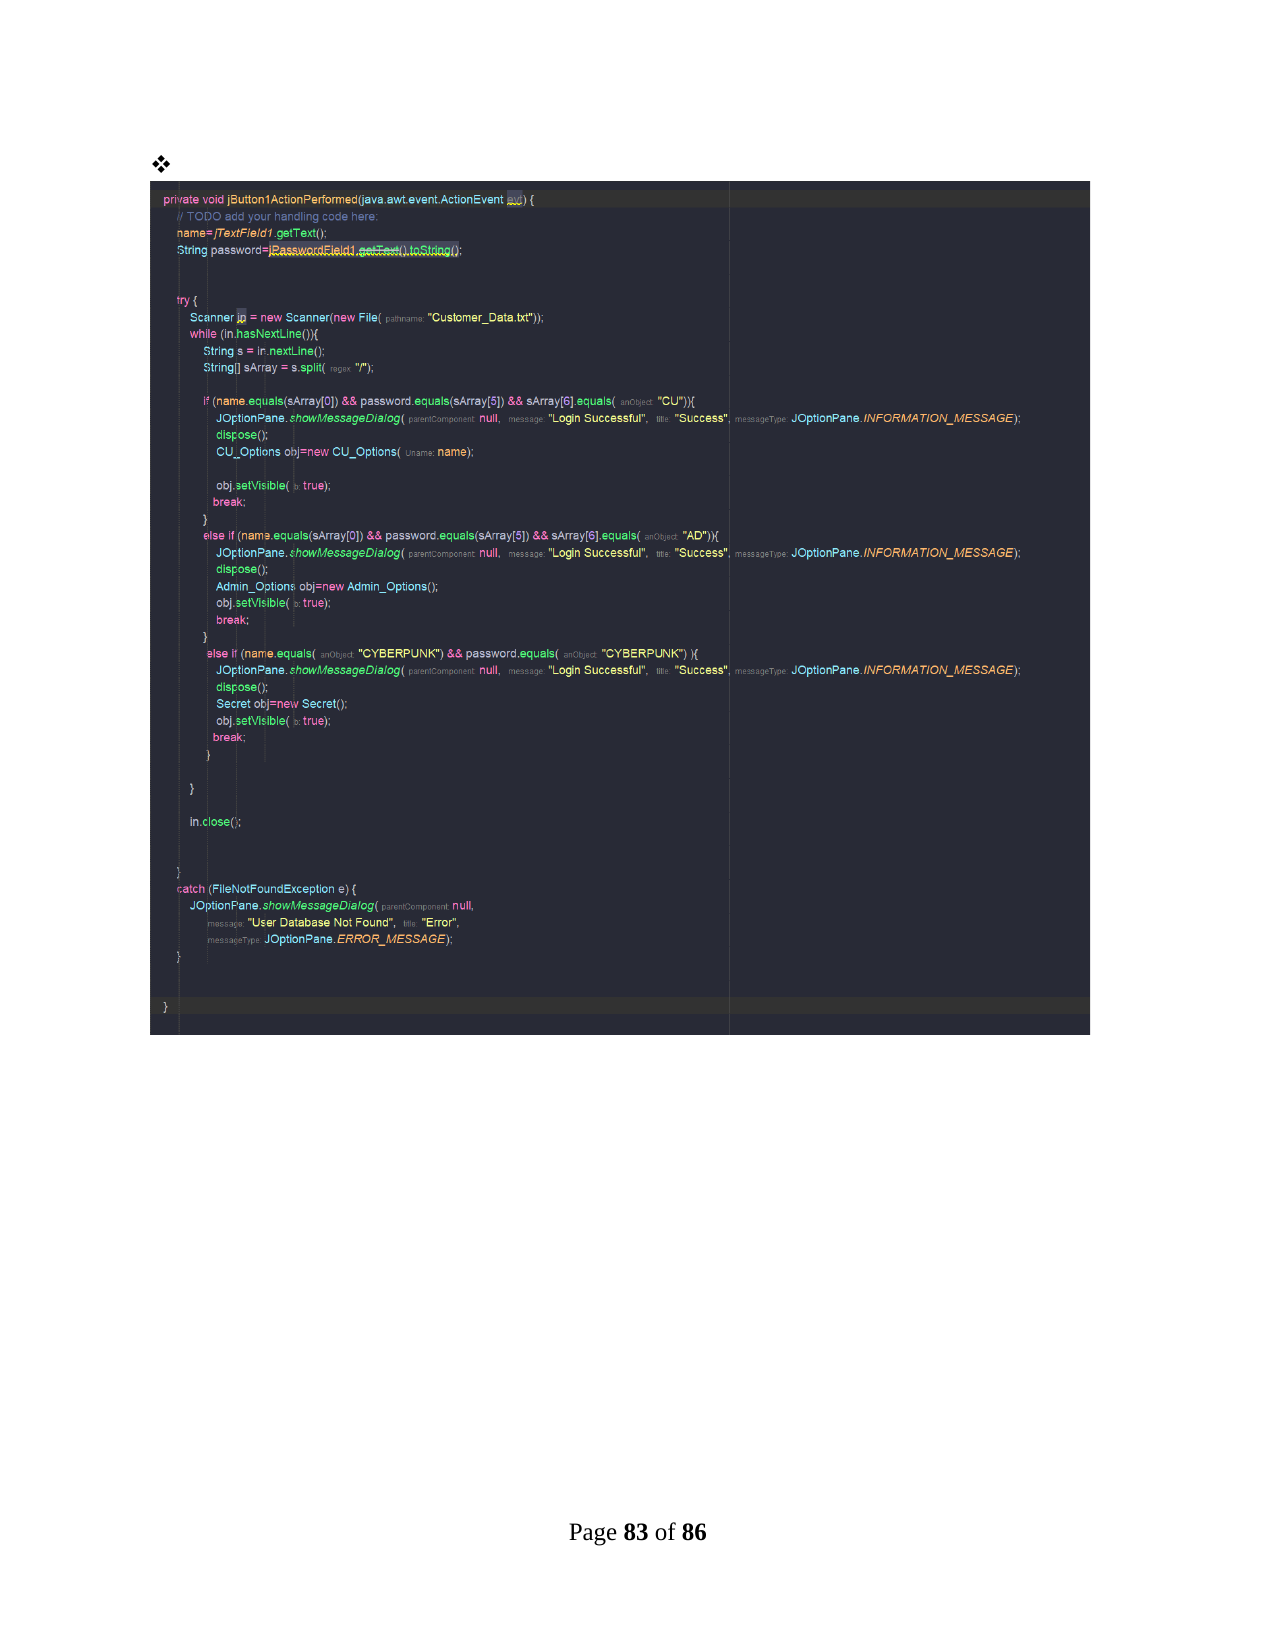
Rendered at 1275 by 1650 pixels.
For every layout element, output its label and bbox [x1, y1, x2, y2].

picture [150, 181, 1091, 1035]
